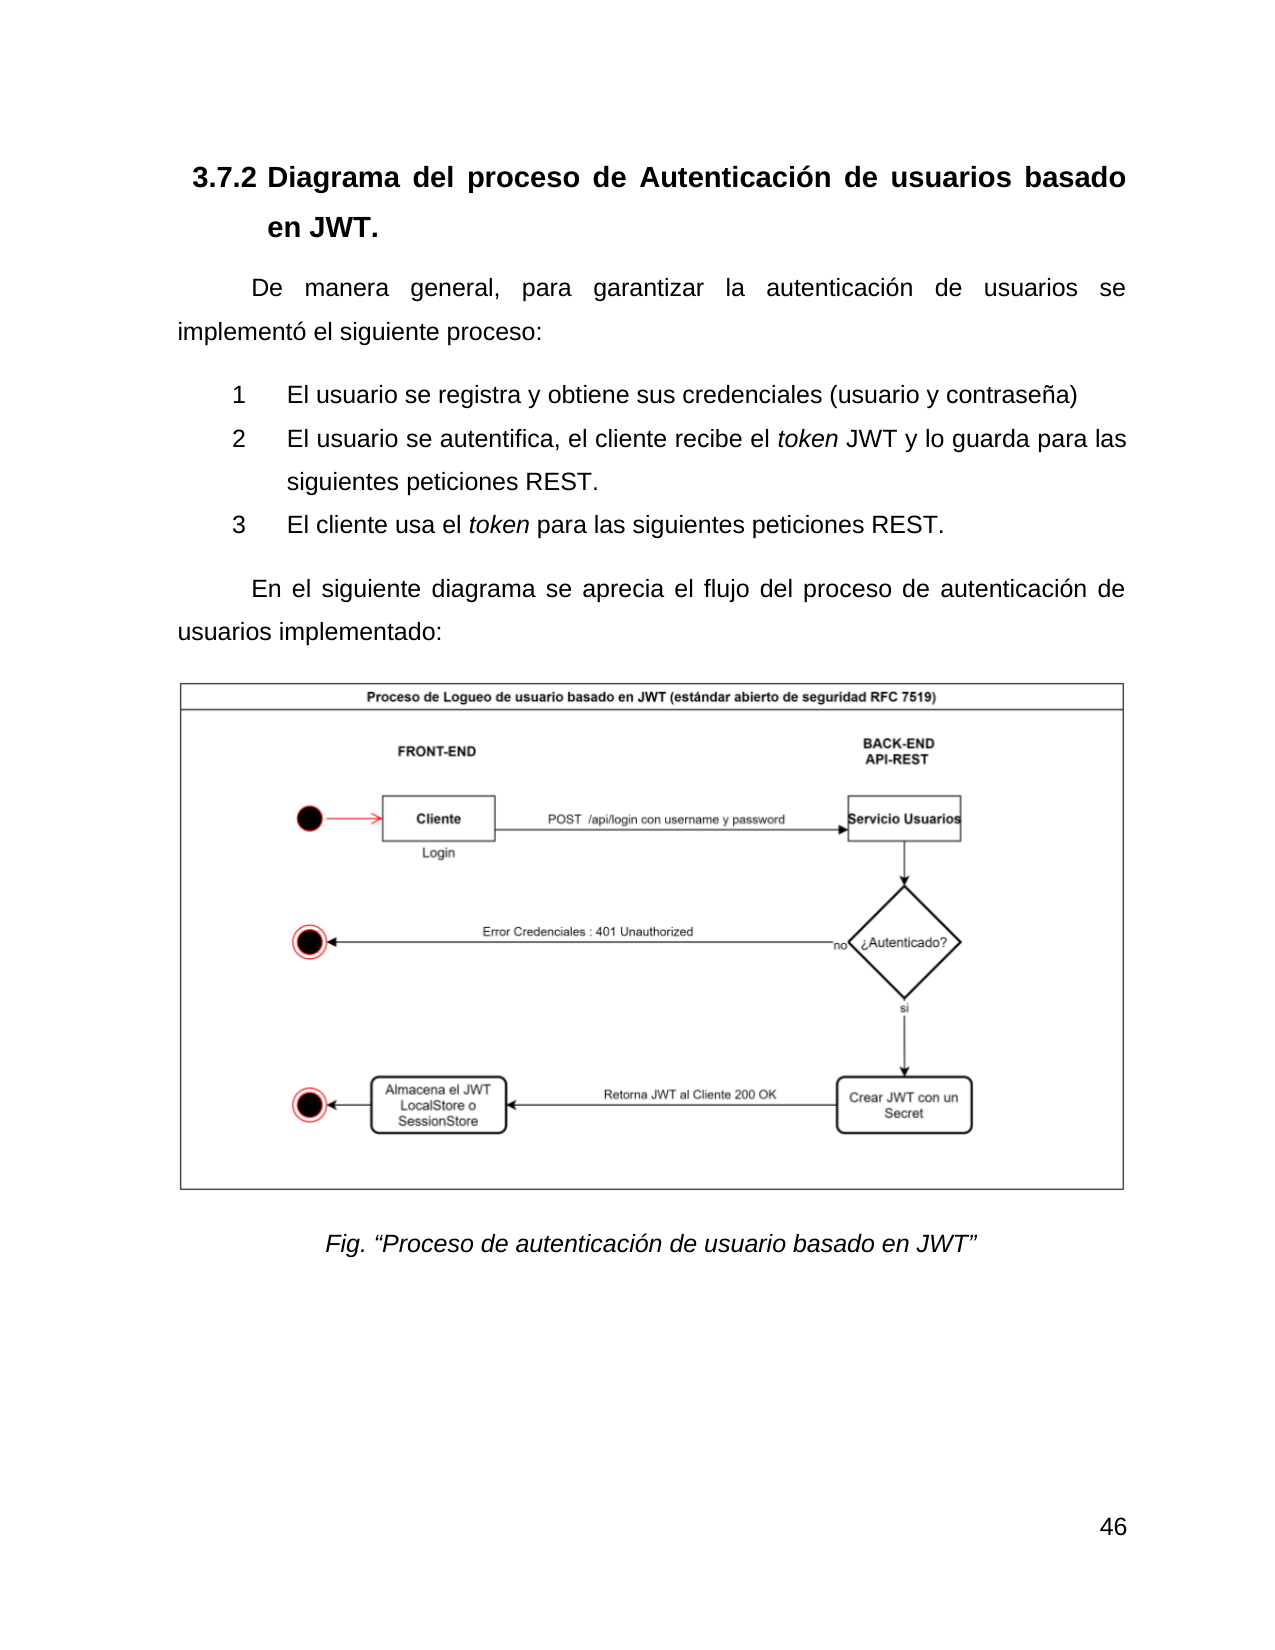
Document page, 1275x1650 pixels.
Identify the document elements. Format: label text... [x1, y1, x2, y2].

text De manera general, para garantizar la autenticación de usuarios se implementó el siguiente proceso: [177, 273, 1127, 345]
text Fig. “Proceso de autenticación de usuario basado en JWT” [177, 1229, 1127, 1257]
text En el siguiente diagrama se aprecia el flujo del proceso de autenticación de usuarios implementado: [177, 574, 1127, 646]
list El usuario se autentifica, el cliente recibe el token JWT y lo guarda para las siguientes peticiones REST. [232, 423, 1127, 495]
picture [177, 680, 1128, 1194]
subtitle Diagrama del proceso de Autenticación de usuarios basado en JWT. [192, 160, 1127, 244]
list El usuario se registra y obtiene sus credenciales (usuario y contraseña) [232, 380, 1127, 409]
list El cliente usa el token para las siguientes peticiones REST. [232, 510, 1127, 538]
